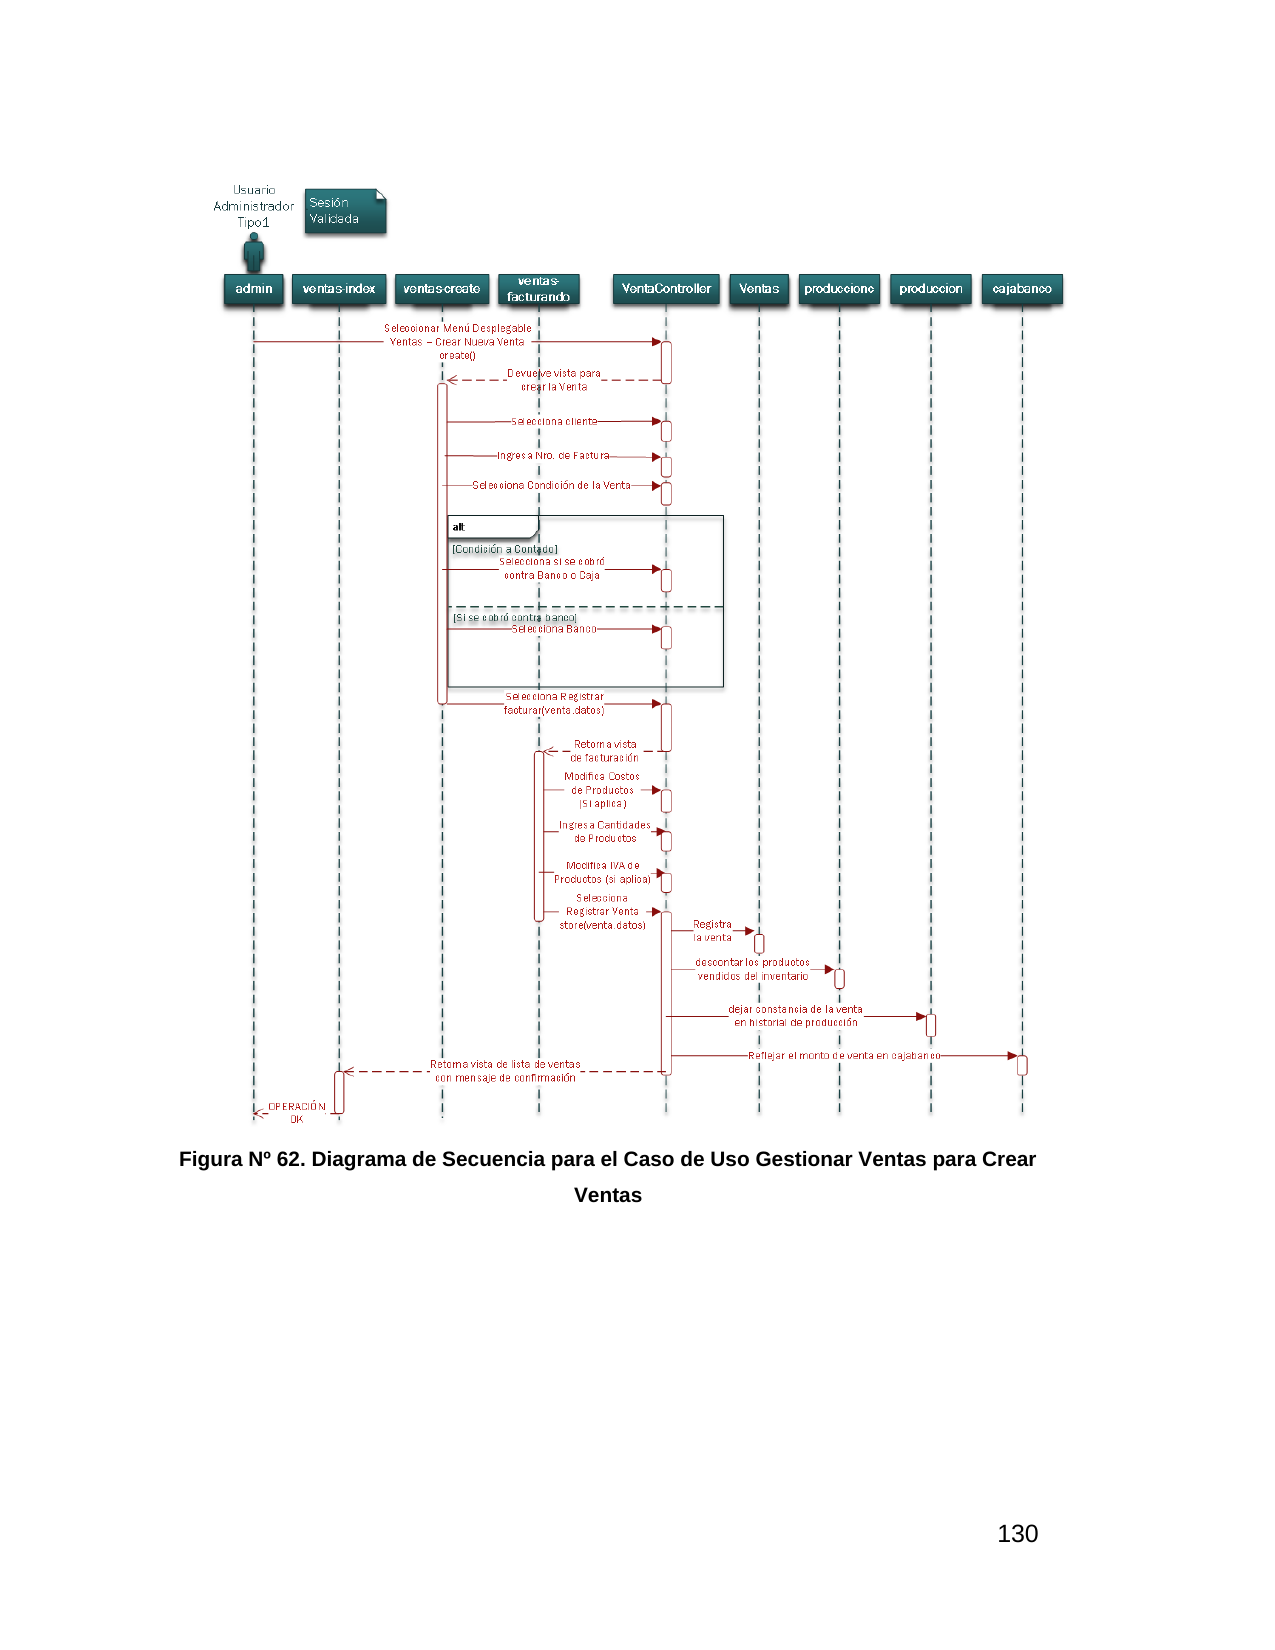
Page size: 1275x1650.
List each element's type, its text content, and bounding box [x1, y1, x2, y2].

picture [206, 177, 1069, 1132]
text Figura Nº 62. Diagrama de Secuencia para el Caso de Uso Gestionar Ventas para Crear Ventas [177, 1146, 1039, 1206]
